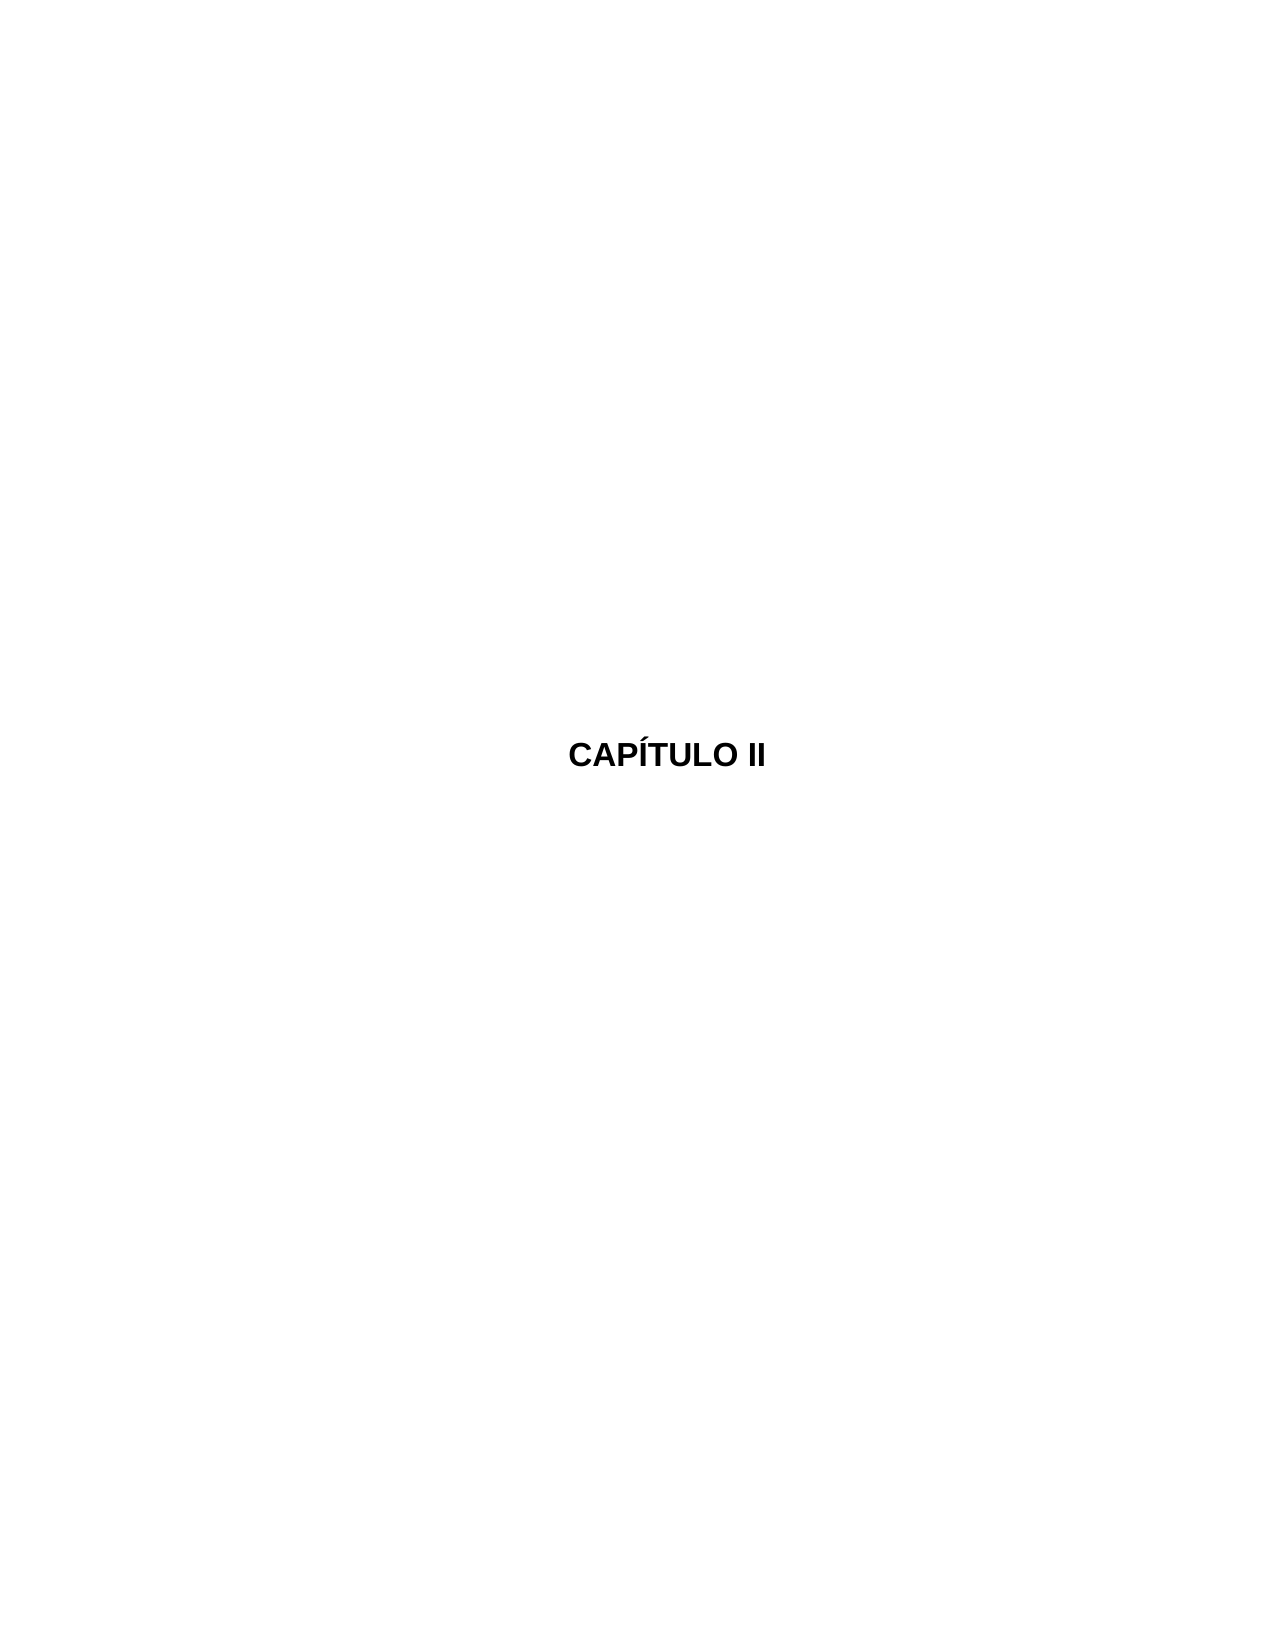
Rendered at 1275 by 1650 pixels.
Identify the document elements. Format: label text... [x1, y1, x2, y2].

text CAPÍTULO II [177, 735, 1157, 773]
